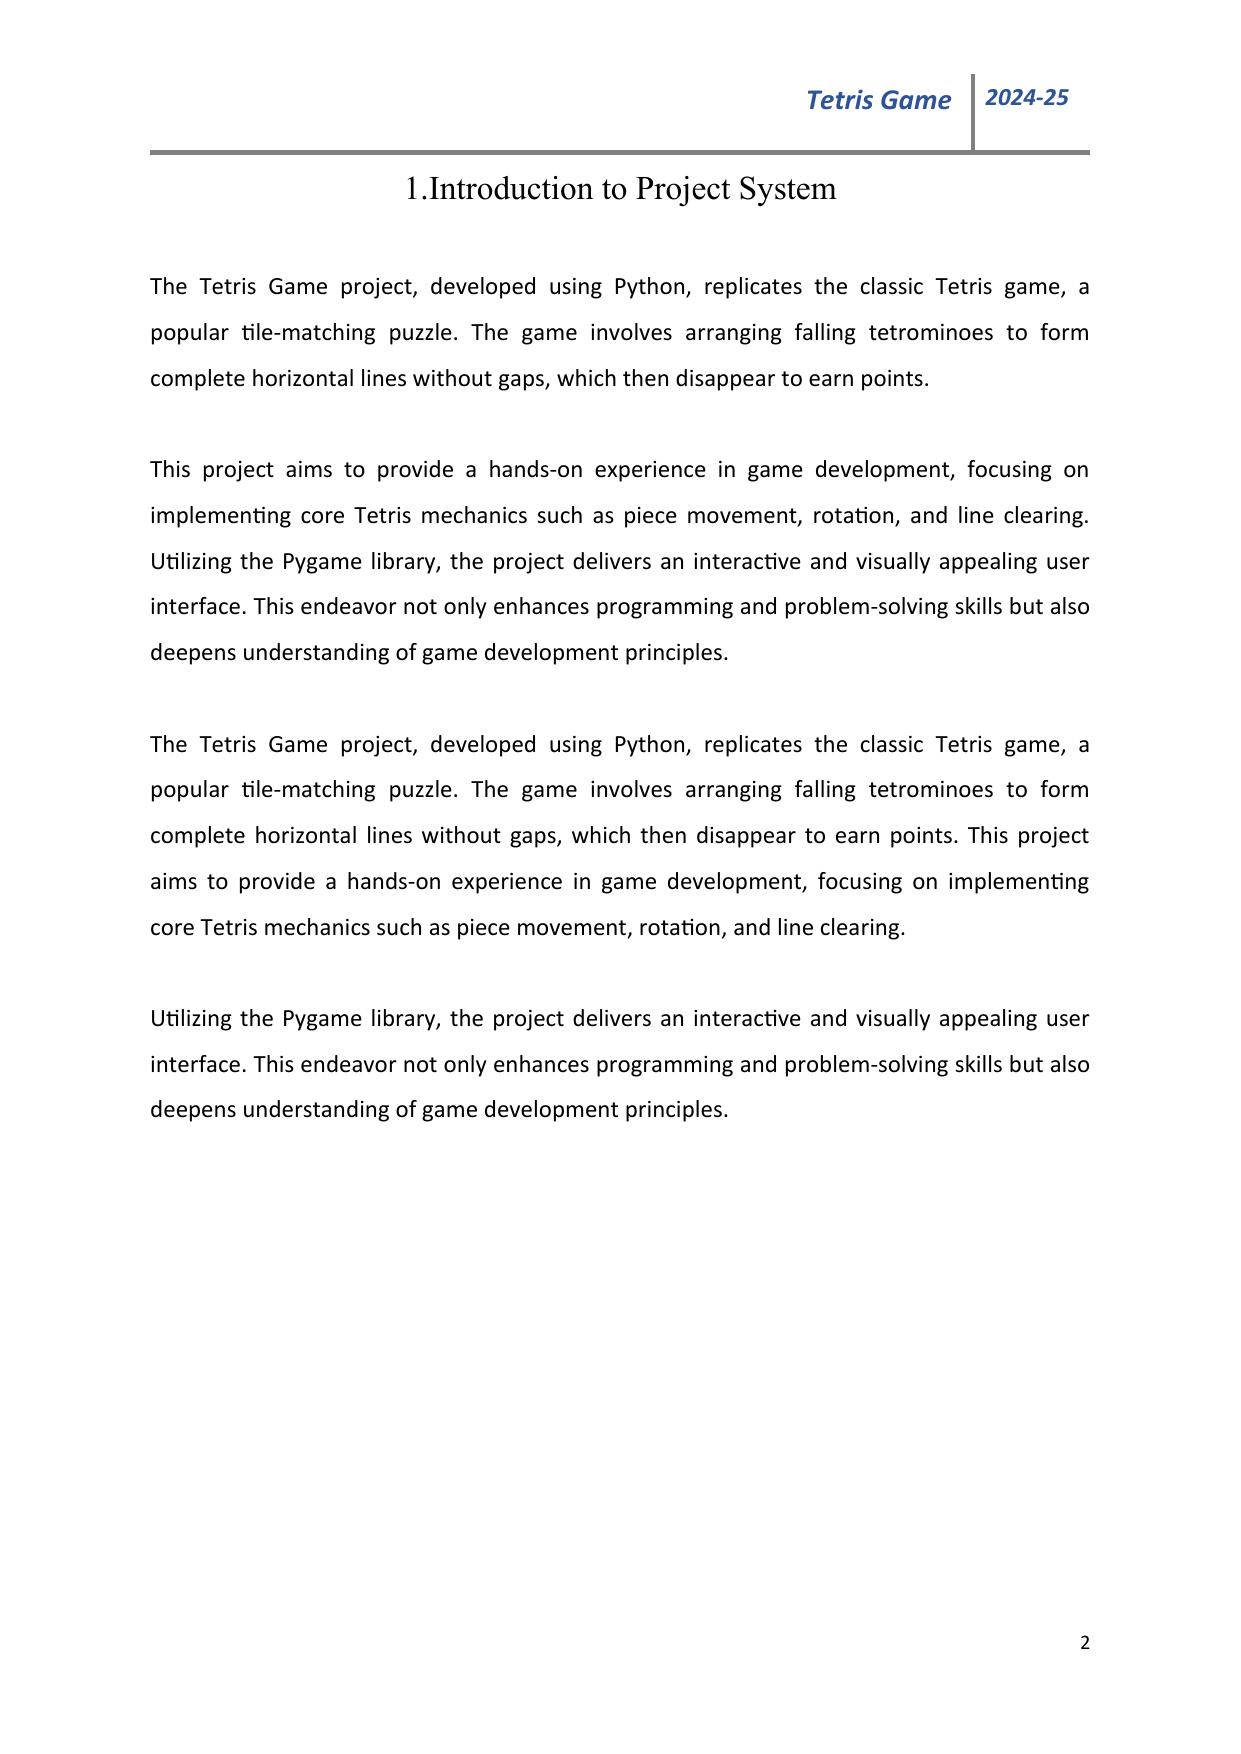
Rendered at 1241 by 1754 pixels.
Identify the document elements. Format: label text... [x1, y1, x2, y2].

text The Tetris Game project, developed using Python, replicates the classic Tetris game, a popular tile-matching puzzle. The game involves arranging falling tetrominoes to form complete horizontal lines without gaps, which then disappear to earn points. [150, 271, 1090, 393]
text Utilizing the Pygame library, the project delivers an interactive and visually appealing user interface. This endeavor not only enhances programming and problem-solving skills but also deepens understanding of game development principles. [150, 1002, 1090, 1124]
text 1.Introduction to Project System [150, 170, 1090, 207]
text The Tetris Game project, developed using Python, replicates the classic Tetris game, a popular tile-matching puzzle. The game involves arranging falling tetrominoes to form complete horizontal lines without gaps, which then disappear to earn points. This project aims to provide a hands-on experience in game development, focusing on implementing core Tetris mechanics such as piece movement, rotation, and line clearing. [150, 728, 1090, 942]
text This project aims to provide a hands-on experience in game development, focusing on implementing core Tetris mechanics such as piece movement, rotation, and line clearing. Utilizing the Pygame library, the project delivers an interactive and visually appealing user interface. This endeavor not only enhances programming and problem-solving skills but also deepens understanding of game development principles. [150, 454, 1090, 667]
